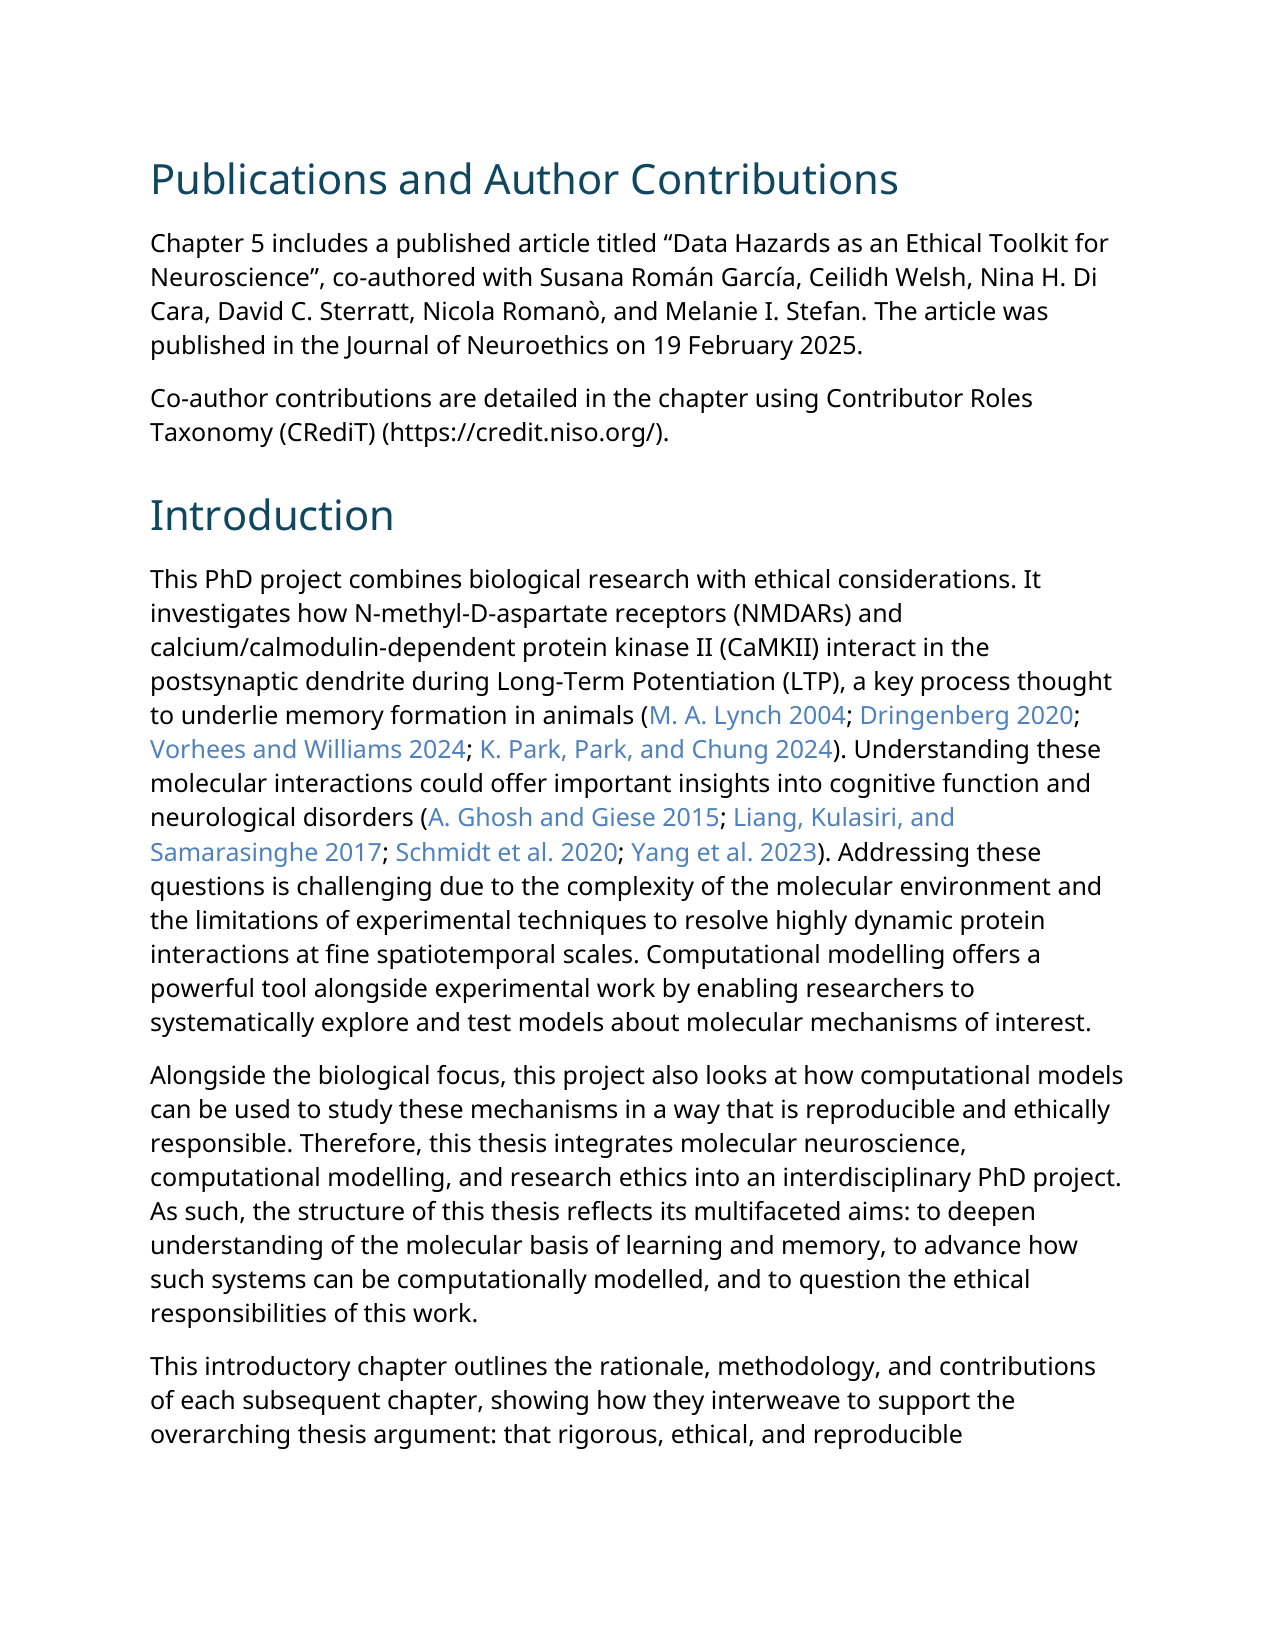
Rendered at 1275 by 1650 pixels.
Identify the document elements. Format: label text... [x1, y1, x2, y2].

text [150, 1348, 1125, 1451]
subtitle Introduction [150, 486, 1125, 543]
text This PhD project combines biological research with ethical considerations. It investigates how N-methyl-D-aspartate receptors (NMDARs) and calcium/calmodulin-dependent protein kinase II (CaMKII) interact in the postsynaptic dendrite during Long-Term Potentiation (LTP), a key process thought to underlie memory formation in animals (M. A. Lynch 2004; Dringenberg 2020; Vorhees and Williams 2024; K. Park, Park, and Chung 2024). Understanding these molecular interactions could offer important insights into cognitive function and neurological disorders (A. Ghosh and Giese 2015; Liang, Kulasiri, and Samarasinghe 2017; Schmidt et al. 2020; Yang et al. 2023). Addressing these questions is challenging due to the complexity of the molecular environment and the limitations of experimental techniques to resolve highly dynamic protein interactions at fine spatiotemporal scales. Computational modelling offers a powerful tool alongside experimental work by enabling researchers to systematically explore and test models about molecular mechanisms of interest. [150, 562, 1125, 1038]
text Co-author contributions are detailed in the chapter using Contributor Roles Taxonomy (CRediT) (https://credit.niso.org/). [150, 381, 1125, 449]
text Chapter 5 includes a published article titled “Data Hazards as an Ethical Toolkit for Neuroscience”, co-authored with Susana Román García, Ceilidh Welsh, Nina H. Di Cara, David C. Sterratt, Nicola Romanò, and Melanie I. Stefan. The article was published in the Journal of Neuroethics on 19 February 2025. [150, 226, 1125, 362]
subtitle Publications and Author Contributions [150, 150, 1125, 207]
text Alongside the biological focus, this project also looks at how computational models can be used to study these mechanisms in a way that is reproducible and ethically responsible. Therefore, this thesis integrates molecular neuroscience, computational modelling, and research ethics into an interdisciplinary PhD project. As such, the structure of this thesis reflects its multifaceted aims: to deepen understanding of the molecular basis of learning and memory, to advance how such systems can be computationally modelled, and to question the ethical responsibilities of this work. [150, 1057, 1125, 1330]
